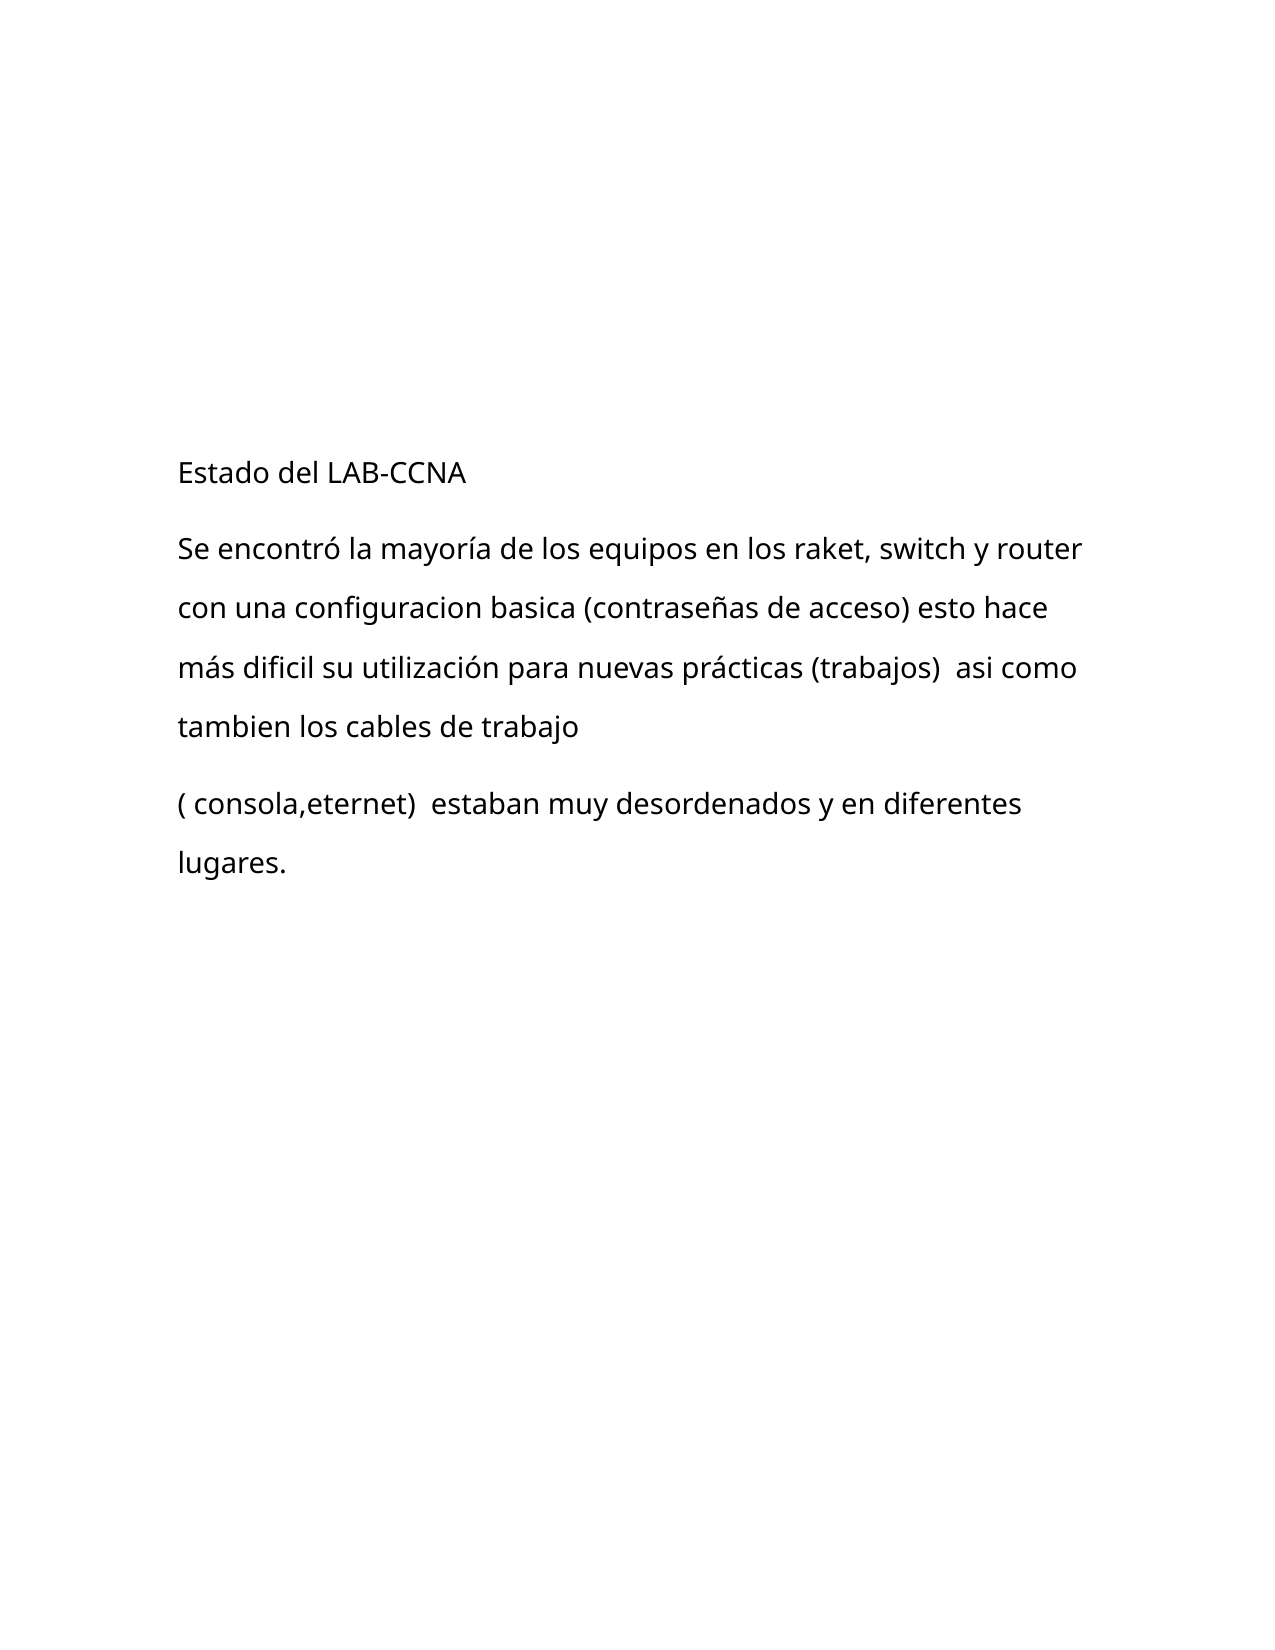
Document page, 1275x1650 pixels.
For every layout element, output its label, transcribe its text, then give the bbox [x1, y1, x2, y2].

text Se encontró la mayoría de los equipos en los raket, switch y router con una configuracion basica (contraseñas de acceso) esto hace más dificil su utilización para nuevas prácticas (trabajos) asi como tambien los cables de trabajo [177, 528, 1098, 746]
text ( consola,eternet) estaban muy desordenados y en diferentes lugares. [177, 783, 1098, 882]
text Estado del LAB-CCNA [177, 452, 1098, 492]
